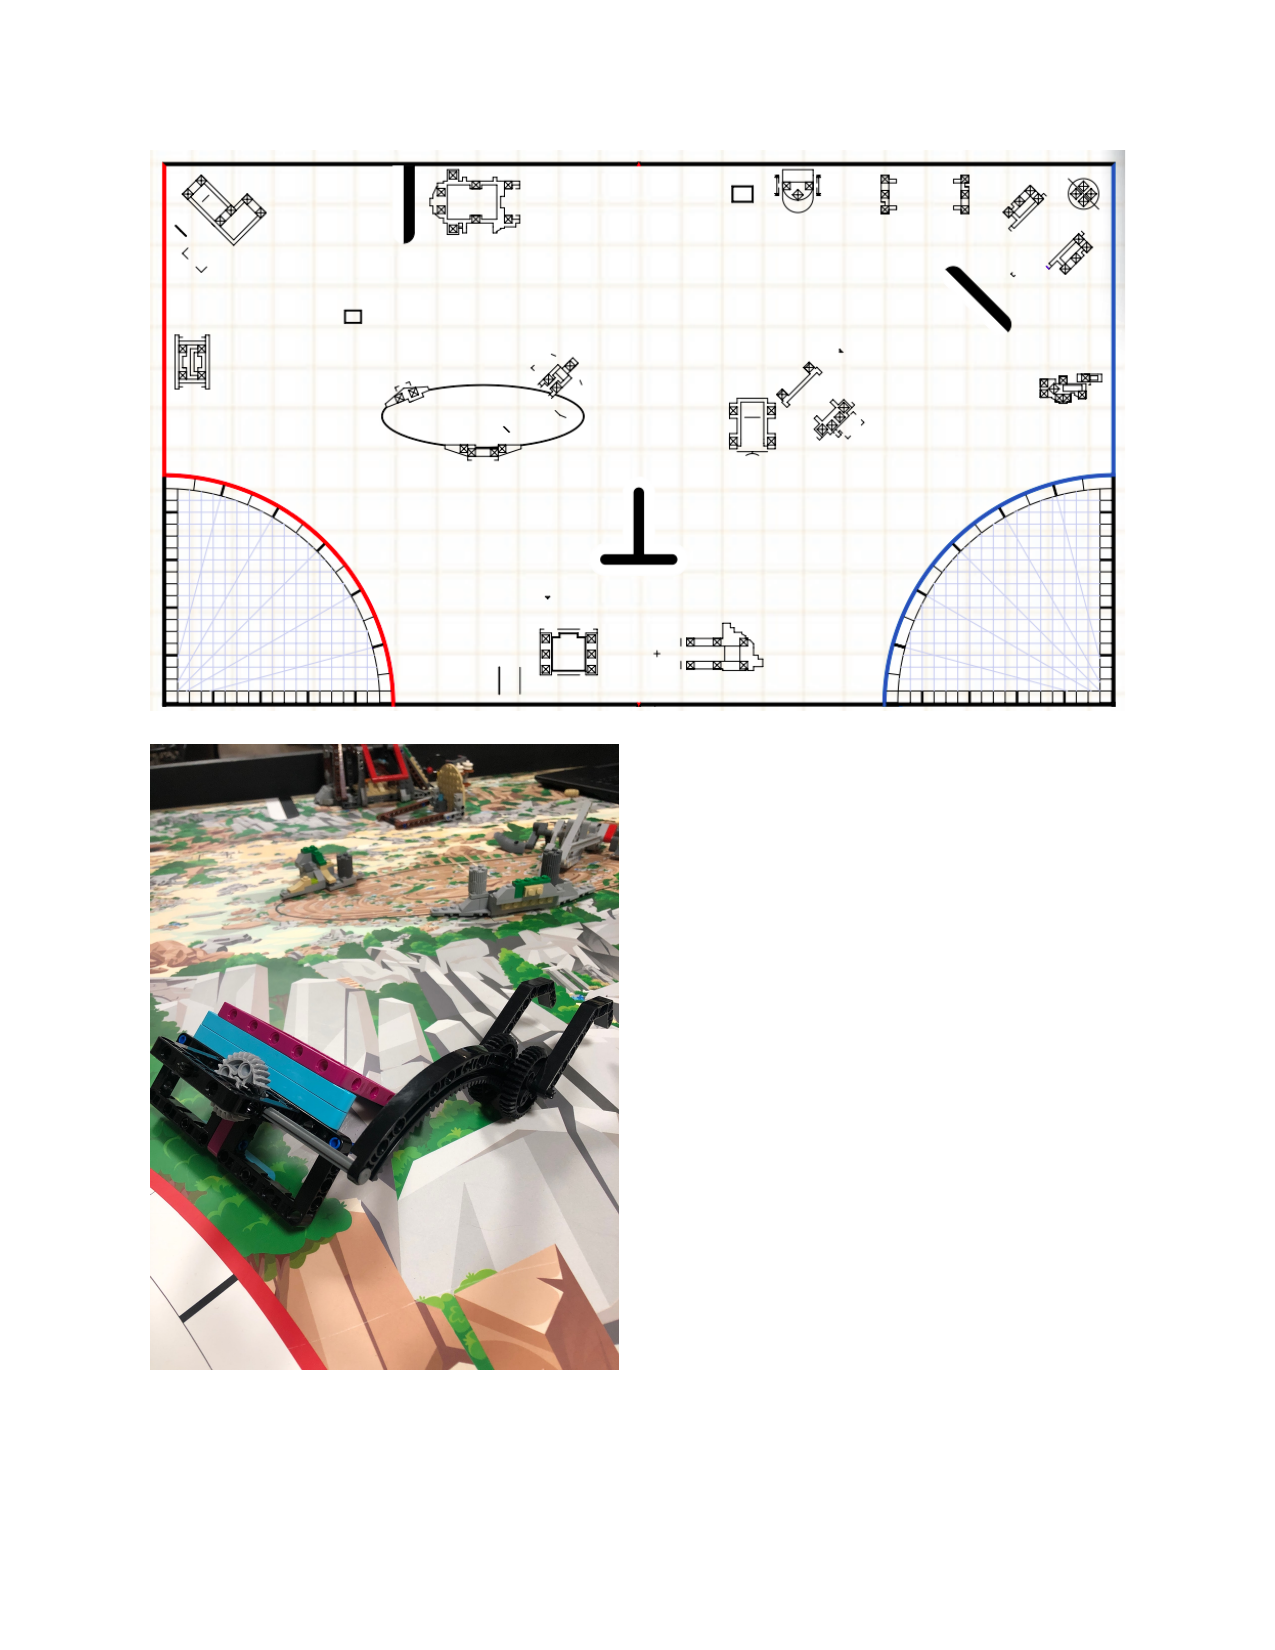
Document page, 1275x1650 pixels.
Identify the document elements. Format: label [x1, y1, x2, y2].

picture [150, 150, 1125, 711]
picture [150, 744, 619, 1370]
